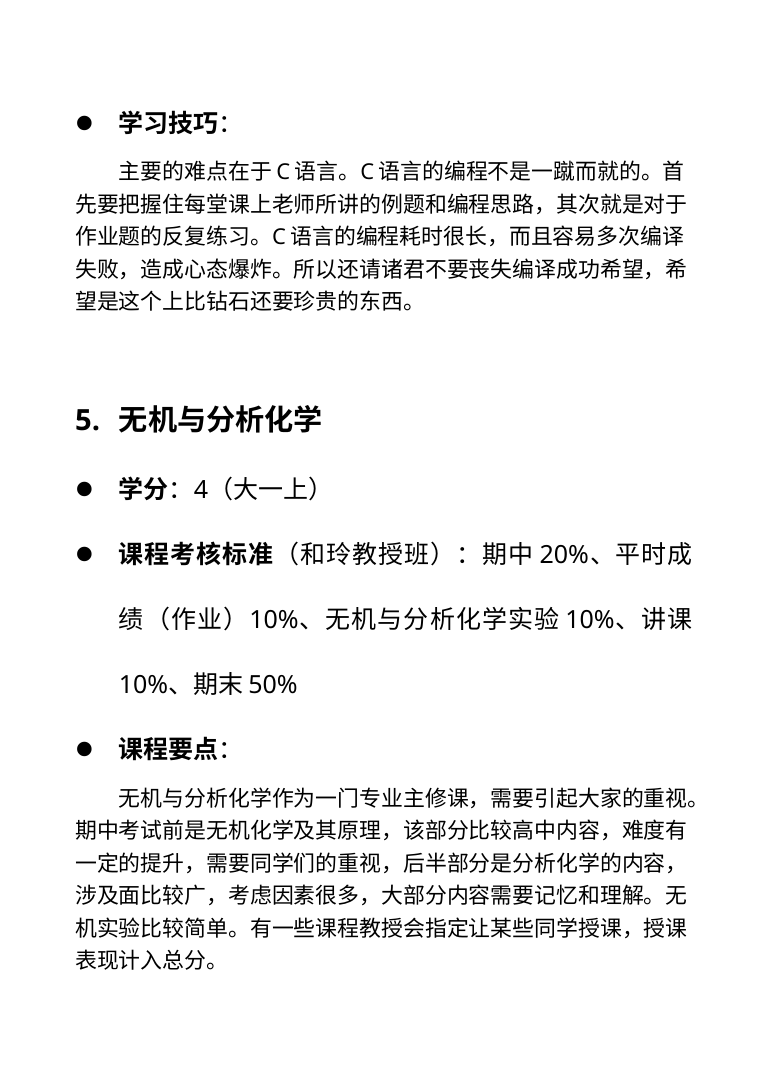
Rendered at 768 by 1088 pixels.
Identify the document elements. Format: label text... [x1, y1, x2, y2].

list 课程要点： [75, 716, 693, 781]
list 学习技巧： [75, 89, 693, 154]
list 课程考核标准（和玲教授班）：期中20%、平时成绩（作业）10%、无机与分析化学实验10%、讲课10%、期末50% [75, 521, 693, 716]
text 主要的难点在于C语言。C语言的编程不是一蹴而就的。首先要把握住每堂课上老师所讲的例题和编程思路，其次就是对于作业题的反复练习。C语言的编程耗时很长，而且容易多次编译失败，造成心态爆炸。所以还请诸君不要丧失编译成功希望，希望是这个上比钻石还要珍贵的东西。 [75, 154, 693, 316]
list 学分：4（大一上） [75, 456, 693, 521]
text 无机与分析化学作为一门专业主修课，需要引起大家的重视。期中考试前是无机化学及其原理，该部分比较高中内容，难度有一定的提升，需要同学们的重视，后半部分是分析化学的内容，涉及面比较广，考虑因素很多，大部分内容需要记忆和理解。无机实验比较简单。有一些课程教授会指定让某些同学授课，授课表现计入总分。 [75, 781, 693, 976]
text 无机与分析化学 [75, 385, 693, 450]
